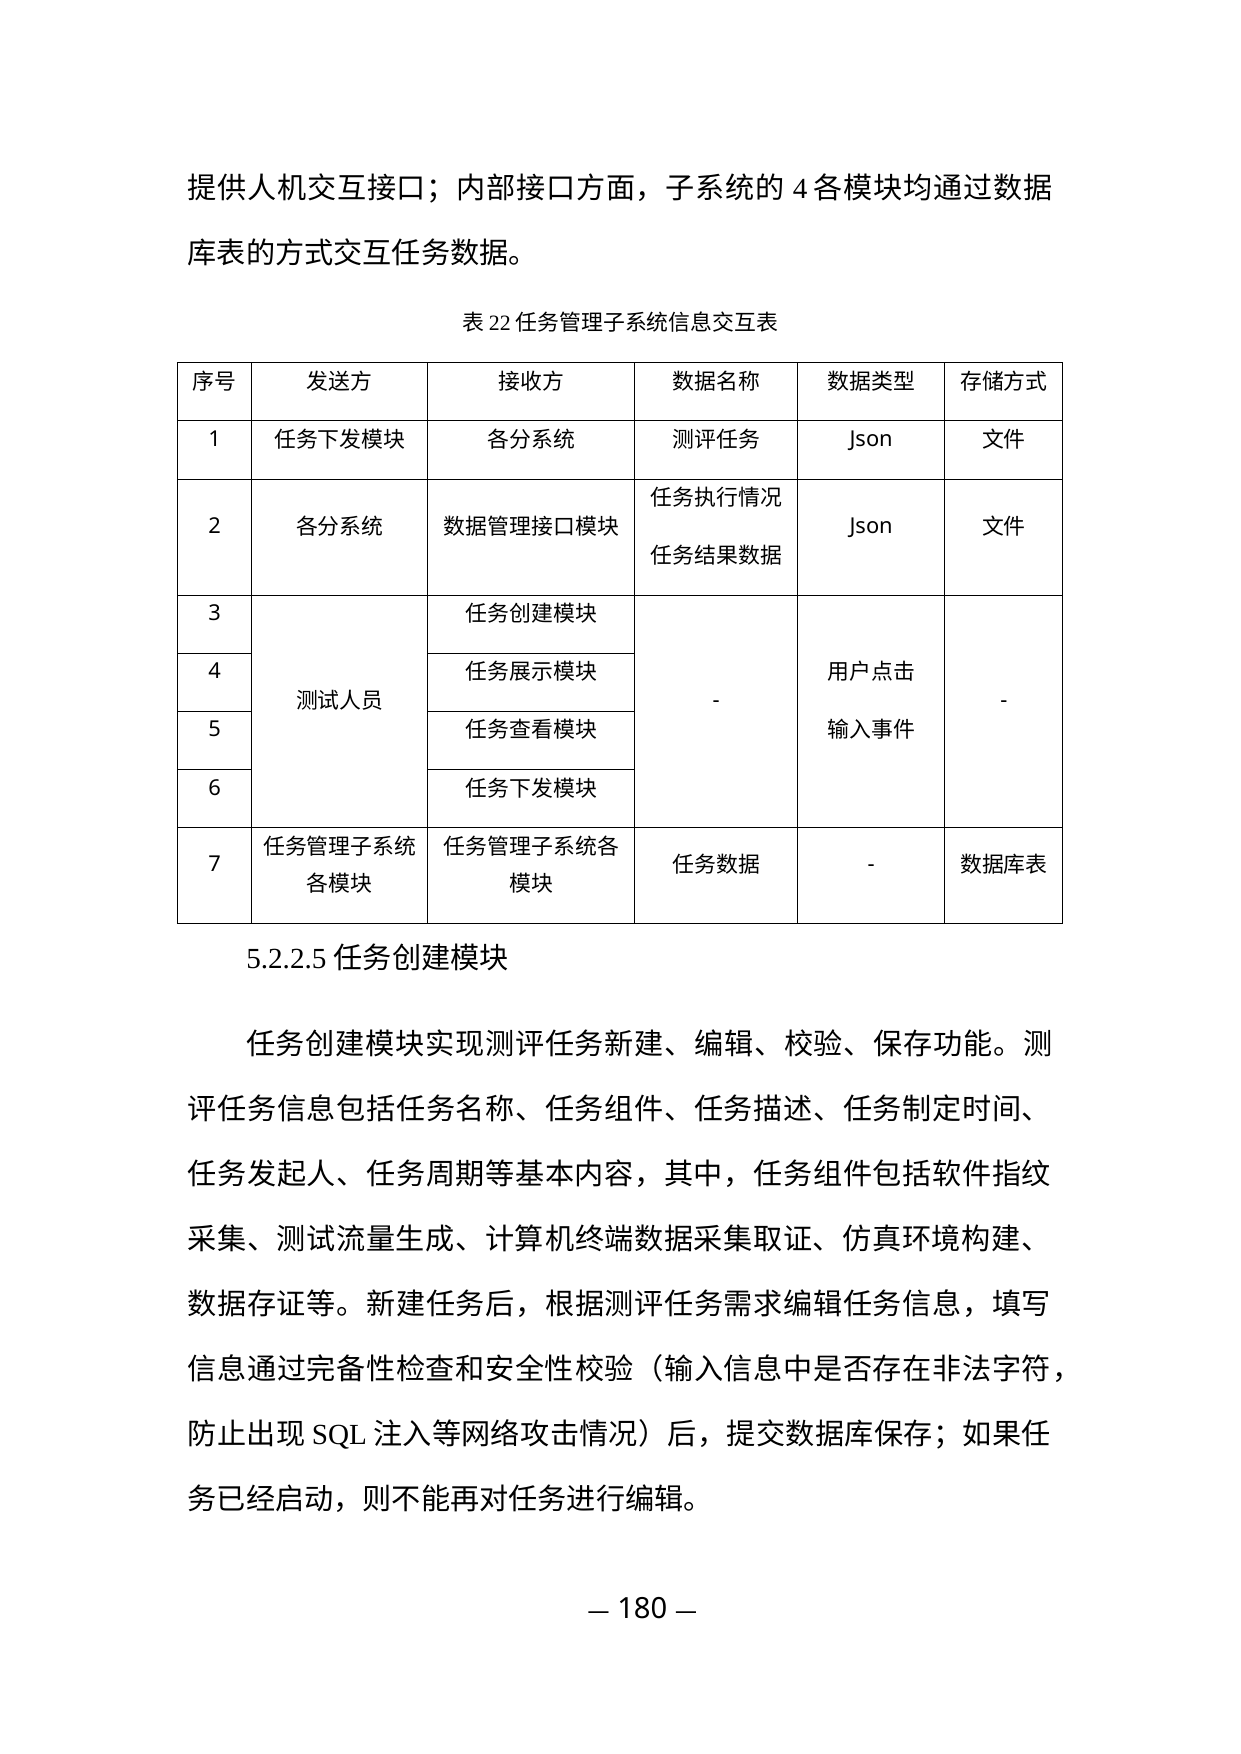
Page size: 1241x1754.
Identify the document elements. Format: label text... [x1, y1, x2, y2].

text 表22 任务管理子系统信息交互表 [187, 304, 1053, 337]
table_header 数据名称 [635, 363, 797, 420]
table_cell 任务管理子系统各模块 [252, 828, 427, 923]
table_cell Json [798, 480, 944, 595]
table_cell 各分系统 [428, 421, 634, 478]
table_cell [178, 654, 251, 711]
table_cell 任务下发模块 [252, 421, 427, 478]
table_cell 用户点击 输入事件 [798, 596, 944, 827]
table_cell 测评任务 [635, 421, 797, 478]
table_cell 任务执行情况 任务结果数据 [635, 480, 797, 595]
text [187, 153, 1053, 283]
table_cell 数据库表 [945, 828, 1062, 923]
table_cell [178, 596, 251, 653]
table_header 存储方式 [945, 363, 1062, 420]
table_cell 文件 [945, 421, 1062, 478]
table_cell 任务下发模块 [428, 770, 634, 827]
table_cell [178, 421, 251, 478]
table_cell - [798, 828, 944, 923]
table_cell 各分系统 [252, 480, 427, 595]
table_header 接收方 [428, 363, 634, 420]
table_cell 任务管理子系统各模块 [428, 828, 634, 923]
list 任务创建模块 [246, 924, 1053, 989]
table_header 序号 [178, 363, 251, 420]
table_cell [178, 480, 251, 595]
table_cell 数据管理接口模块 [428, 480, 634, 595]
table_cell 任务查看模块 [428, 712, 634, 769]
table_cell 文件 [945, 480, 1062, 595]
table_header 发送方 [252, 363, 427, 420]
table_cell - [635, 596, 797, 827]
table_cell 任务数据 [635, 828, 797, 923]
table_header 数据类型 [798, 363, 944, 420]
table_cell 任务创建模块 [428, 596, 634, 653]
table_cell [178, 828, 251, 923]
table_cell Json [798, 421, 944, 478]
table_cell 任务展示模块 [428, 654, 634, 711]
table_cell [178, 770, 251, 827]
table_cell 测试人员 [252, 596, 427, 827]
table_cell - [945, 596, 1062, 827]
text 任务创建模块实现测评任务新建、编辑、校验、保存功能。测评任务信息包括任务名称、任务组件、任务描述、任务制定时间、任务发起人、任务周期等基本内容，其中，任务组件包括软件指纹采集、测试流量生成、计算机终端数据采集取证、仿真环境构建、数据存证等。新建任务后，根据测评任务需求编辑任务信息，填写信息通过完备性检查和安全性校验（输入信息中是否存在非法字符，防止出现SQL注入等网络攻击情况）后，提交数据库保存；如果任务已经启动，则不能再对任务进行编辑。 [187, 1009, 1053, 1529]
table_cell [178, 712, 251, 769]
